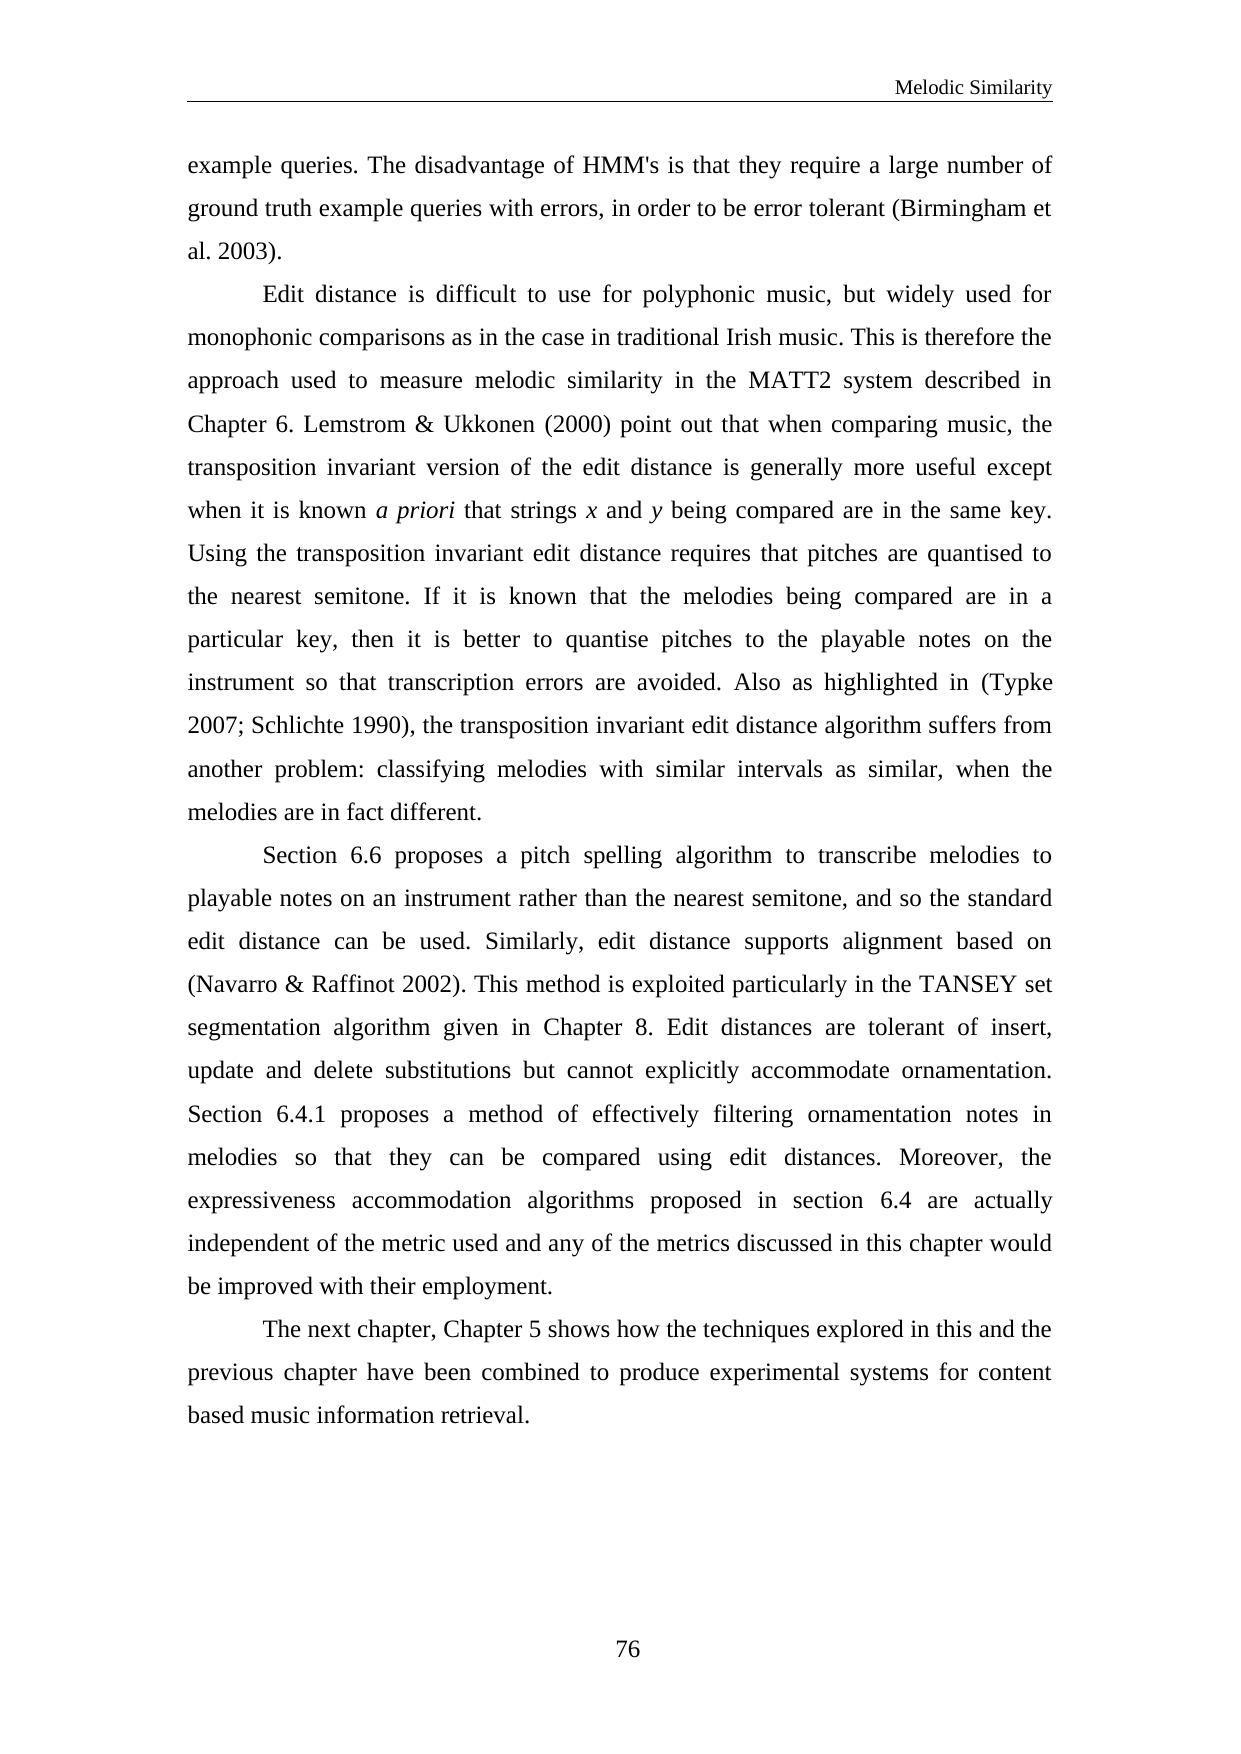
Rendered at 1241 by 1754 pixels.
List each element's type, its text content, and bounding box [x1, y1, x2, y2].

text Edit distance is difficult to use for polyphonic music, but widely used for monophonic comparisons as in the case in traditional Irish music. This is therefore the approach used to measure melodic similarity in the MATT2 system described in Chapter 6. Lemstrom & Ukkonen (2000) point out that when comparing music, the transposition invariant version of the edit distance is generally more useful except when it is known a priori that strings x and y being compared are in the same key. Using the transposition invariant edit distance requires that pitches are quantised to the nearest semitone. If it is known that the melodies being compared are in a particular key, then it is better to quantise pitches to the playable notes on the instrument so that transcription errors are avoided. Also as highlighted in , the transposition invariant edit distance algorithm suffers from another problem: classifying melodies with similar intervals as similar, when the melodies are in fact different. [187, 279, 1053, 826]
text The next chapter, Chapter 5 shows how the techniques explored in this and the previous chapter have been combined to produce experimental systems for content based music information retrieval. [187, 1314, 1053, 1429]
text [187, 150, 1053, 265]
text Section 6.6 proposes a pitch spelling algorithm to transcribe melodies to playable notes on an instrument rather than the nearest semitone, and so the standard edit distance can be used. Similarly, edit distance supports alignment based on . This method is exploited particularly in the TANSEY set segmentation algorithm given in Chapter 8. Edit distances are tolerant of insert, update and delete substitutions but cannot explicitly accommodate ornamentation. Section 6.4.1 proposes a method of effectively filtering ornamentation notes in melodies so that they can be compared using edit distances. Moreover, the expressiveness accommodation algorithms proposed in section 6.4 are actually independent of the metric used and any of the metrics discussed in this chapter would be improved with their employment. [187, 840, 1053, 1300]
